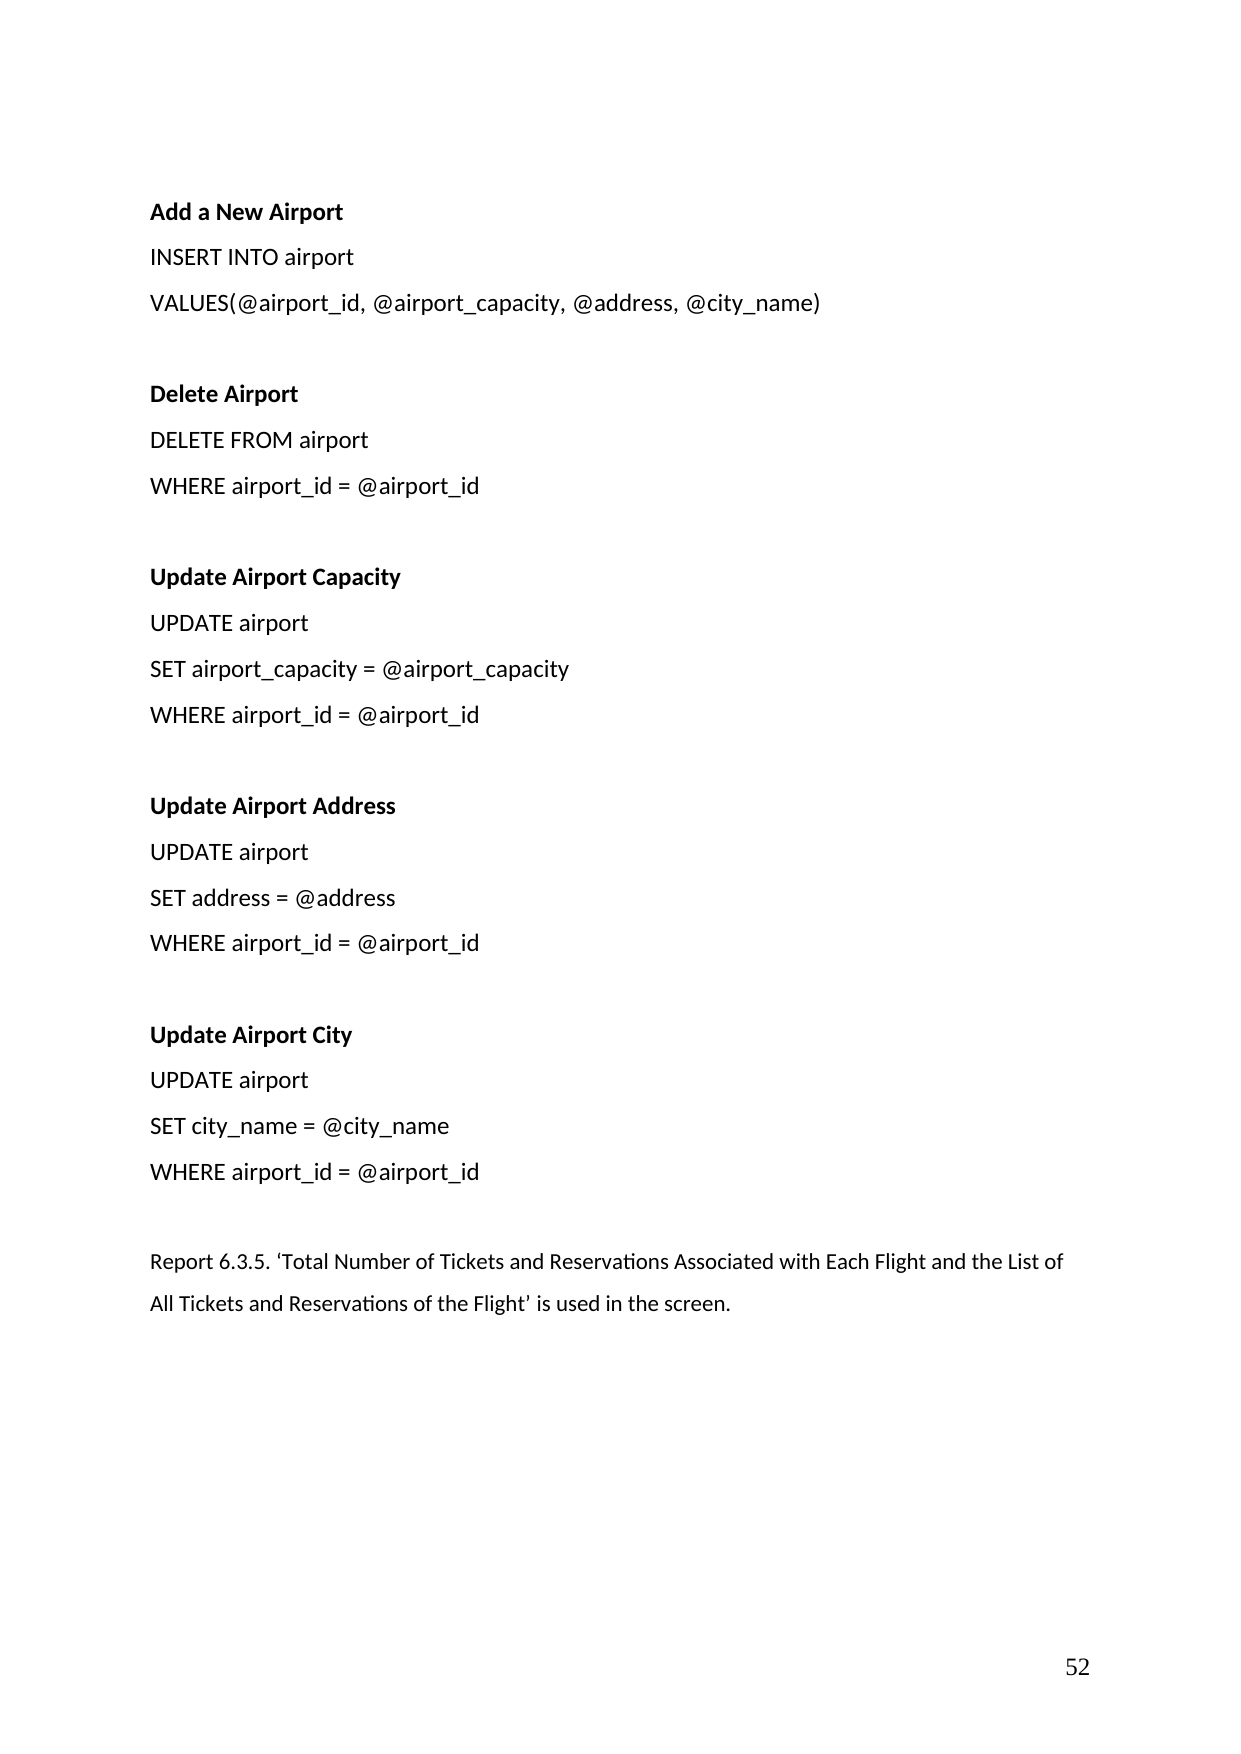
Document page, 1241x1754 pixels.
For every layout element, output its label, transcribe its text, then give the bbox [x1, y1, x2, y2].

text WHERE airport_id = @airport_id [150, 699, 1090, 729]
text SET city_name = @city_name [150, 1110, 1090, 1141]
text Report 6.3.5. ‘Total Number of Tickets and Reservations Associated with Each Flight and the List of All Tickets and Reservations of the Flight’ is used in the screen. [150, 1247, 1090, 1317]
text WHERE airport_id = @airport_id [150, 1156, 1090, 1187]
text UPDATE airport [150, 607, 1090, 638]
text DELETE FROM airport [150, 424, 1090, 455]
text Update Airport Capacity [150, 562, 1090, 592]
text WHERE airport_id = @airport_id [150, 470, 1090, 501]
text SET airport_capacity = @airport_capacity [150, 653, 1090, 683]
text UPDATE airport [150, 836, 1090, 866]
text Update Airport Address [150, 790, 1090, 821]
text Delete Airport [150, 379, 1090, 409]
text VALUES(@airport_id, @airport_capacity, @address, @city_name) [150, 287, 1090, 318]
text Add a New Airport [150, 196, 1090, 226]
text INSERT INTO airport [150, 241, 1090, 272]
text SET address = @address [150, 882, 1090, 912]
text WHERE airport_id = @airport_id [150, 927, 1090, 958]
text Update Airport City [150, 1019, 1090, 1049]
text UPDATE airport [150, 1064, 1090, 1095]
